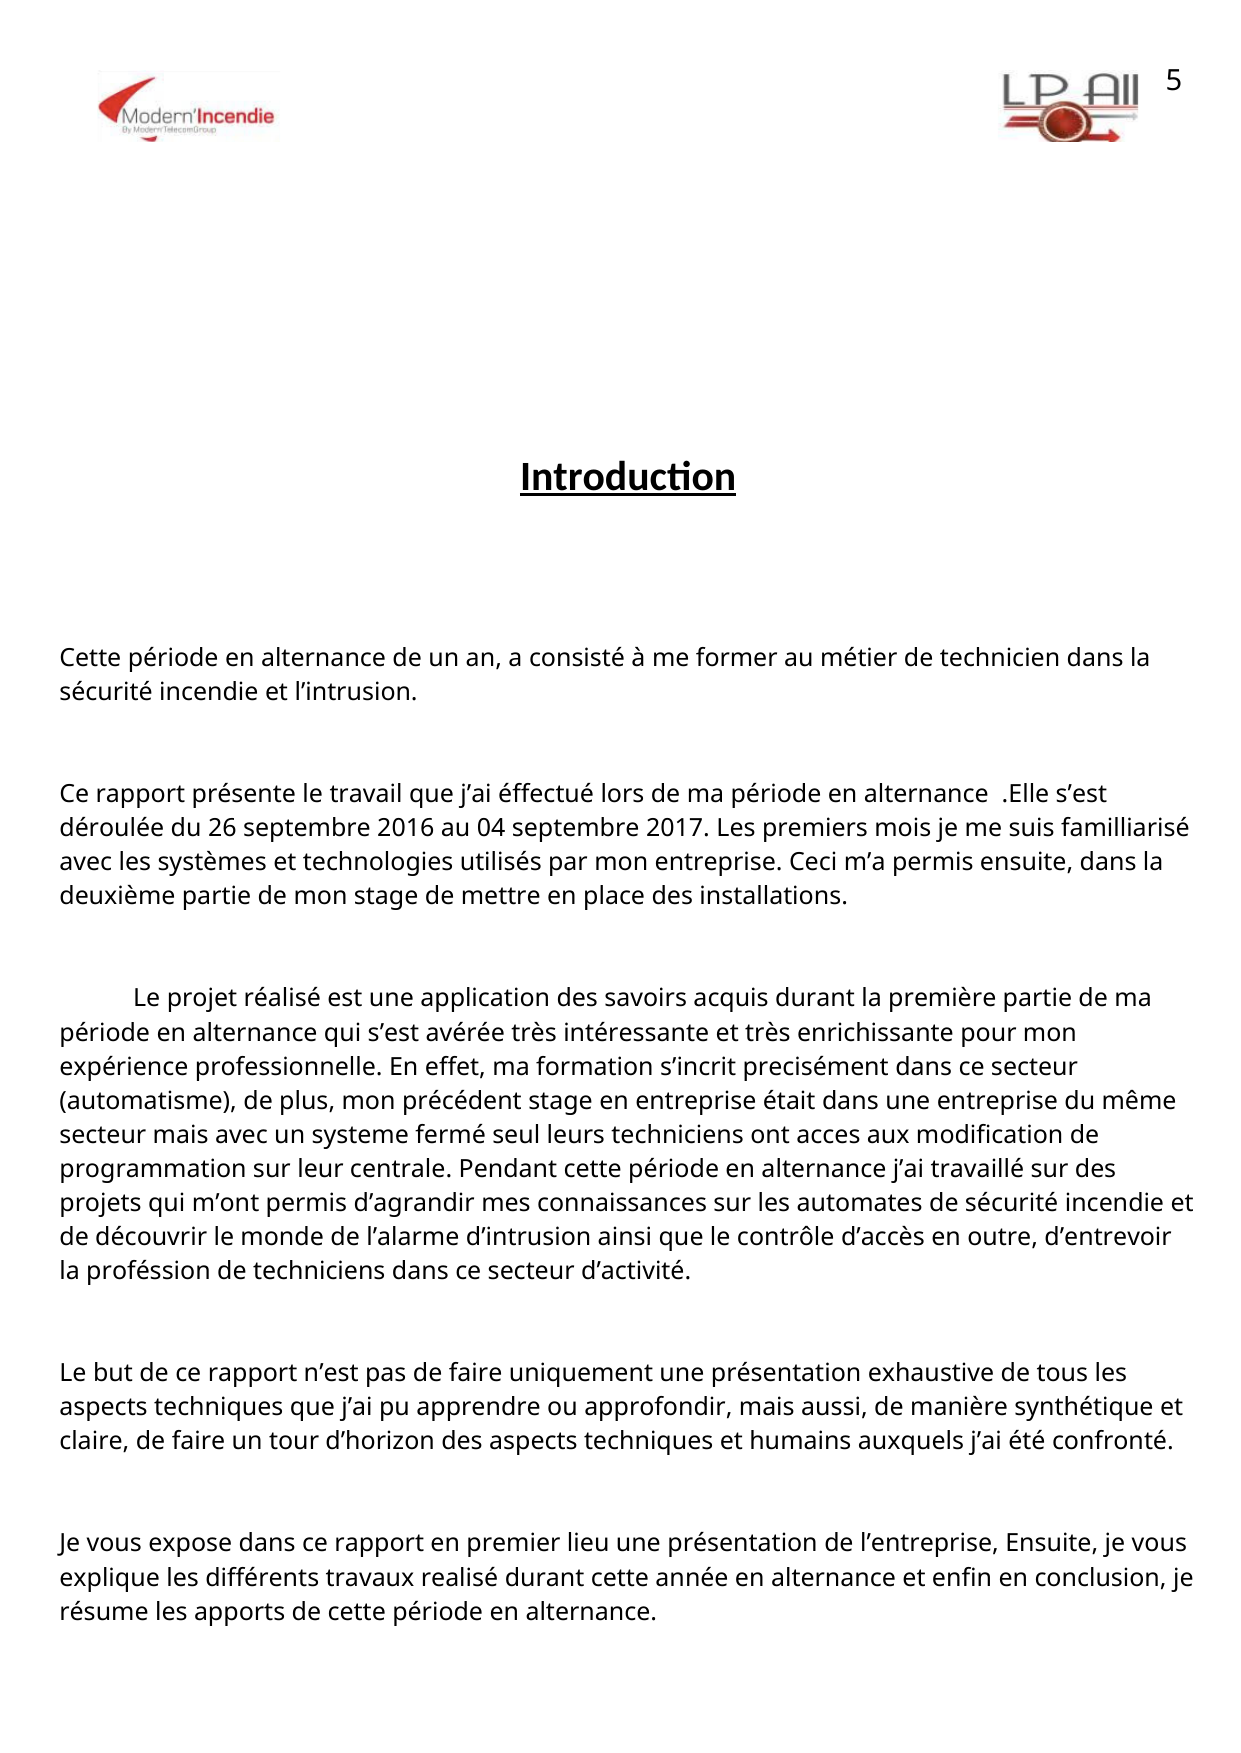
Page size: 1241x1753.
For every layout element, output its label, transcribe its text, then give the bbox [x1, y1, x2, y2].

subtitle Introduction [59, 450, 1197, 501]
text Cette période en alternance de un an, a consisté à me former au métier de technicien dans la sécurité incendie et l’intrusion. [59, 639, 1197, 708]
picture [96, 70, 280, 141]
text Je vous expose dans ce rapport en premier lieu une présentation de l’entreprise, Ensuite, je vous explique les différents travaux realisé durant cette année en alternance et enfin en conclusion, je résume les apports de cette période en alternance. [59, 1525, 1197, 1627]
picture [996, 70, 1139, 141]
text Le projet réalisé est une application des savoirs acquis durant la première partie de ma période en alternance qui s’est avérée très intéressante et très enrichissante pour mon expérience professionnelle. En effet, ma formation s’incrit precisément dans ce secteur (automatisme), de plus, mon précédent stage en entreprise était dans une entreprise du même secteur mais avec un systeme fermé seul leurs techniciens ont acces aux modification de programmation sur leur centrale. Pendant cette période en alternance j’ai travaillé sur des projets qui m’ont permis d’agrandir mes connaissances sur les automates de sécurité incendie et de découvrir le monde de l’alarme d’intrusion ainsi que le contrôle d’accès en outre, d’entrevoir la proféssion de techniciens dans ce secteur d’activité. [59, 980, 1197, 1287]
text Le but de ce rapport n’est pas de faire uniquement une présentation exhaustive de tous les aspects techniques que j’ai pu apprendre ou approfondir, mais aussi, de manière synthétique et claire, de faire un tour d’horizon des aspects techniques et humains auxquels j’ai été confronté. [59, 1355, 1197, 1457]
text Ce rapport présente le travail que j’ai éffectué lors de ma période en alternance .Elle s’est déroulée du 26 septembre 2016 au 04 septembre 2017. Les premiers mois je me suis familliarisé avec les systèmes et technologies utilisés par mon entreprise. Ceci m’a permis ensuite, dans la deuxième partie de mon stage de mettre en place des installations. [59, 776, 1197, 912]
